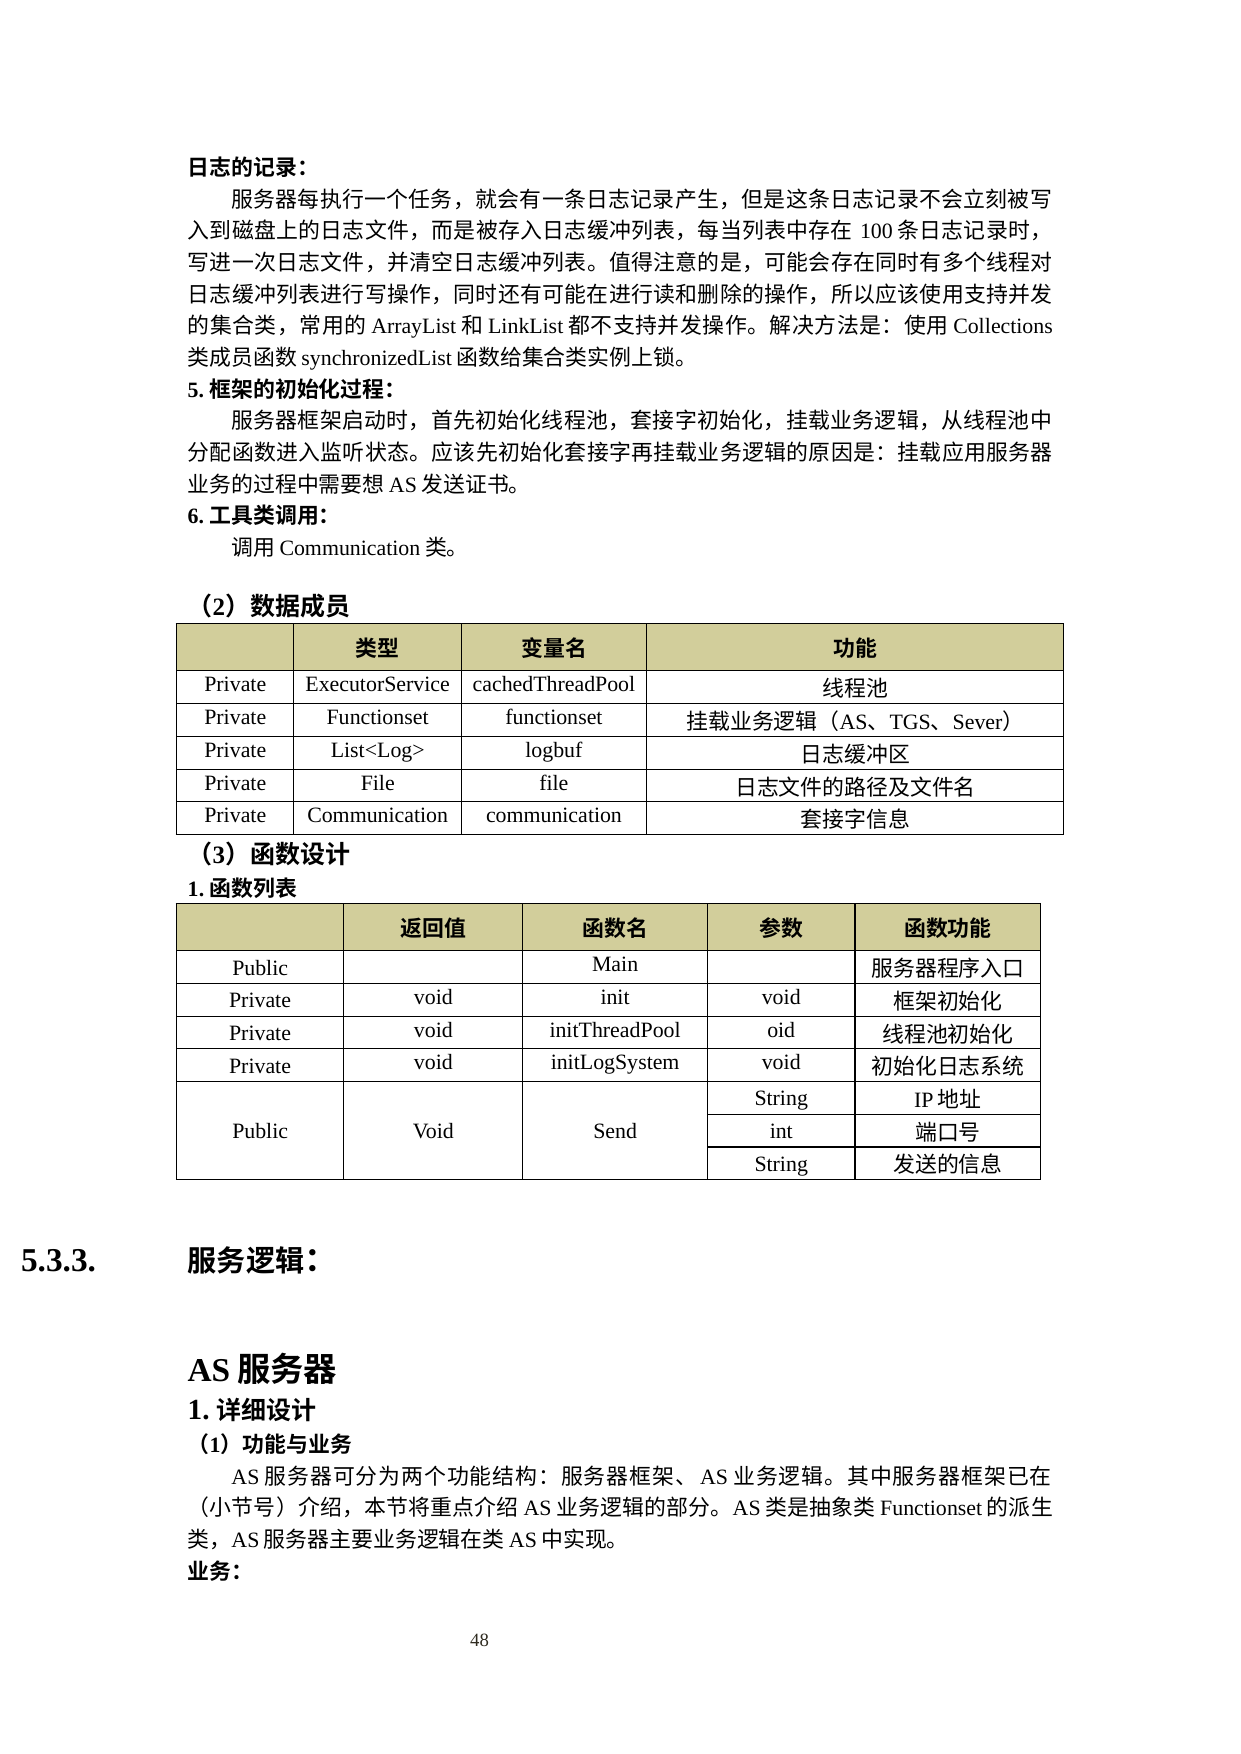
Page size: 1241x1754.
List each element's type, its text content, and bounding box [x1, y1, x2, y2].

table_cell Private [177, 1017, 343, 1048]
table_cell File [294, 770, 461, 801]
subtitle 服务逻辑： [0, 1232, 1053, 1281]
table_cell Void [344, 1082, 522, 1179]
table_cell Send [523, 1082, 707, 1179]
table_header 类型 [294, 624, 461, 670]
table_cell ExecutorService [294, 671, 461, 703]
table_cell Private [177, 671, 293, 703]
table_cell 日志缓冲区 [647, 737, 1063, 768]
table_cell List<Log> [294, 737, 461, 768]
table_cell functionset [462, 704, 646, 736]
table_cell void [344, 1017, 522, 1048]
table_cell 服务器程序入口 [856, 951, 1040, 983]
text AS服务器可分为两个功能结构：服务器框架、AS业务逻辑。其中服务器框架已在（小节号）介绍，本节将重点介绍AS业务逻辑的部分。AS类是抽象类Functionset的派生类，AS服务器主要业务逻辑在类AS中实现。 [187, 1459, 1053, 1554]
table_cell Private [177, 737, 293, 768]
table_header 函数功能 [856, 904, 1040, 950]
table_cell String [708, 1148, 854, 1179]
table_cell 框架初始化 [856, 984, 1040, 1016]
table_cell Functionset [294, 704, 461, 736]
table_cell void [708, 1049, 854, 1081]
list 框架的初始化过程： [187, 372, 1053, 403]
table_cell file [462, 770, 646, 801]
table_cell Private [177, 704, 293, 736]
table_header [177, 904, 343, 950]
table_cell 挂载业务逻辑（AS、TGS、Sever） [647, 704, 1063, 736]
table_cell logbuf [462, 737, 646, 768]
text （1）功能与业务 [187, 1427, 1053, 1459]
table_cell 线程池初始化 [856, 1017, 1040, 1048]
table_header [177, 624, 293, 670]
table_cell Private [177, 770, 293, 801]
text 业务： [187, 1554, 1053, 1585]
table_cell [708, 951, 854, 983]
text AS服务器 [187, 1342, 1053, 1391]
table_cell 初始化日志系统 [856, 1049, 1040, 1081]
table_cell 套接字信息 [647, 802, 1063, 834]
table_header 变量名 [462, 624, 646, 670]
table_cell initLogSystem [523, 1049, 707, 1081]
table_cell 日志文件的路径及文件名 [647, 770, 1063, 801]
table_header 参数 [708, 904, 854, 950]
table_cell Main [523, 951, 707, 983]
text （2）数据成员 [187, 587, 1053, 623]
text 调用Communication类。 [187, 530, 1053, 562]
table_cell 线程池 [647, 671, 1063, 703]
table_cell String [708, 1082, 854, 1114]
table_cell oid [708, 1017, 854, 1048]
table_cell void [708, 984, 854, 1016]
table_cell Private [177, 984, 343, 1016]
table_cell init [523, 984, 707, 1016]
table_cell Public [177, 1082, 343, 1179]
table_header 函数名 [523, 904, 707, 950]
table_cell cachedThreadPool [462, 671, 646, 703]
table_cell void [344, 1049, 522, 1081]
table_cell initThreadPool [523, 1017, 707, 1048]
list 工具类调用： [187, 498, 1053, 530]
table_cell Public [177, 951, 343, 983]
table_cell communication [462, 802, 646, 834]
table_cell int [708, 1115, 854, 1146]
table_cell Private [177, 802, 293, 834]
text （3）函数设计 [187, 835, 1053, 871]
text 1. 函数列表 [187, 871, 1053, 903]
table_cell [344, 951, 522, 983]
text 日志的记录： [187, 150, 1053, 182]
text 服务器框架启动时，首先初始化线程池，套接字初始化，挂载业务逻辑，从线程池中分配函数进入监听状态。应该先初始化套接字再挂载业务逻辑的原因是：挂载应用服务器业务的过程中需要想AS发送证书。 [187, 403, 1053, 498]
table_header 功能 [647, 624, 1063, 670]
table_cell 发送的信息 [856, 1148, 1040, 1179]
list 详细设计 [187, 1391, 1053, 1427]
table_cell 端口号 [856, 1115, 1040, 1146]
table_header 返回值 [344, 904, 522, 950]
text 服务器每执行一个任务，就会有一条日志记录产生，但是这条日志记录不会立刻被写入到磁盘上的日志文件，而是被存入日志缓冲列表，每当列表中存在100条日志记录时，写进一次日志文件，并清空日志缓冲列表。值得注意的是，可能会存在同时有多个线程对日志缓冲列表进行写操作，同时还有可能在进行读和删除的操作，所以应该使用支持并发的集合类，常用的ArrayList和LinkList都不支持并发操作。解决方法是：使用Collections类成员函数synchronizedList函数给集合类实例上锁。 [187, 182, 1053, 372]
table_cell Private [177, 1049, 343, 1081]
table_cell IP地址 [856, 1082, 1040, 1114]
table_cell void [344, 984, 522, 1016]
table_cell Communication [294, 802, 461, 834]
